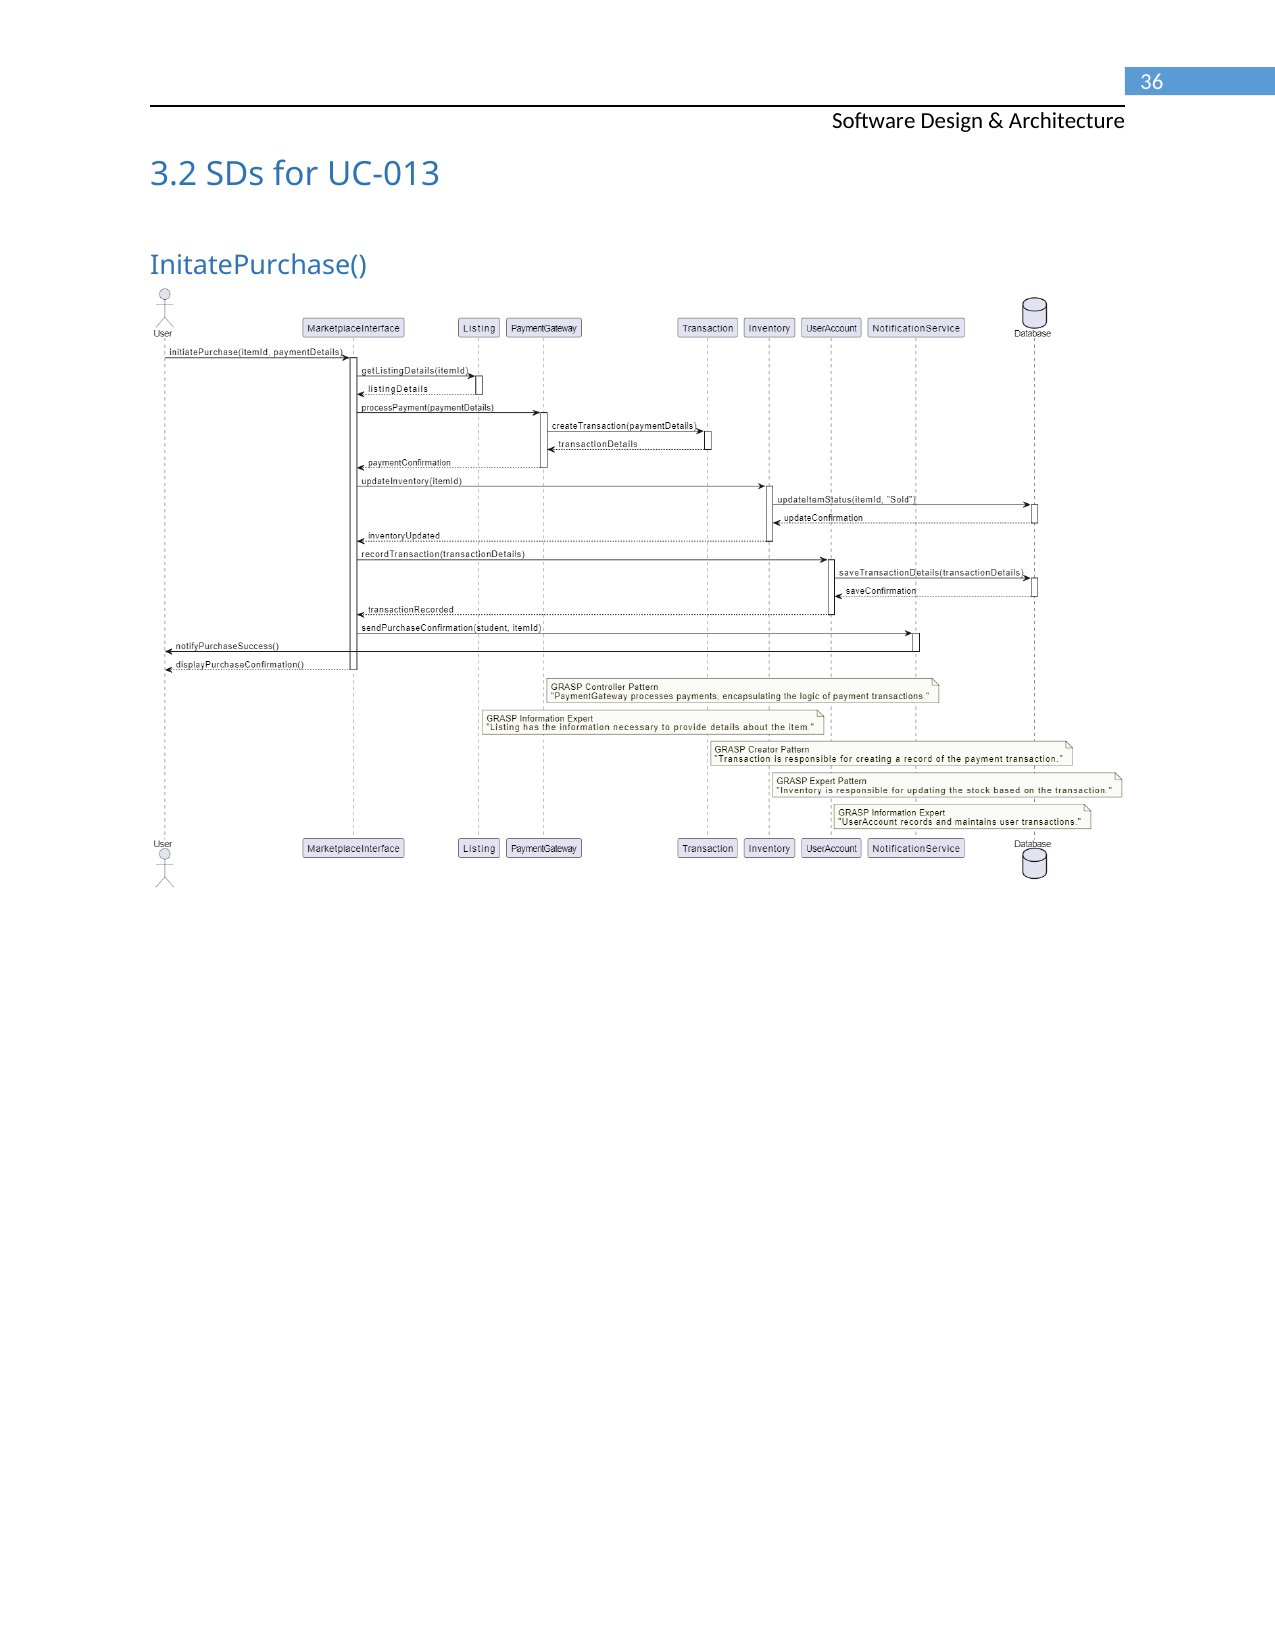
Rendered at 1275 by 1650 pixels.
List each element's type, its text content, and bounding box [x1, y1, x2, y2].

picture [150, 285, 1125, 891]
subtitle 3.2 SDs for UC-013 [150, 150, 1125, 195]
subtitle InitatePurchase() [150, 246, 1125, 283]
